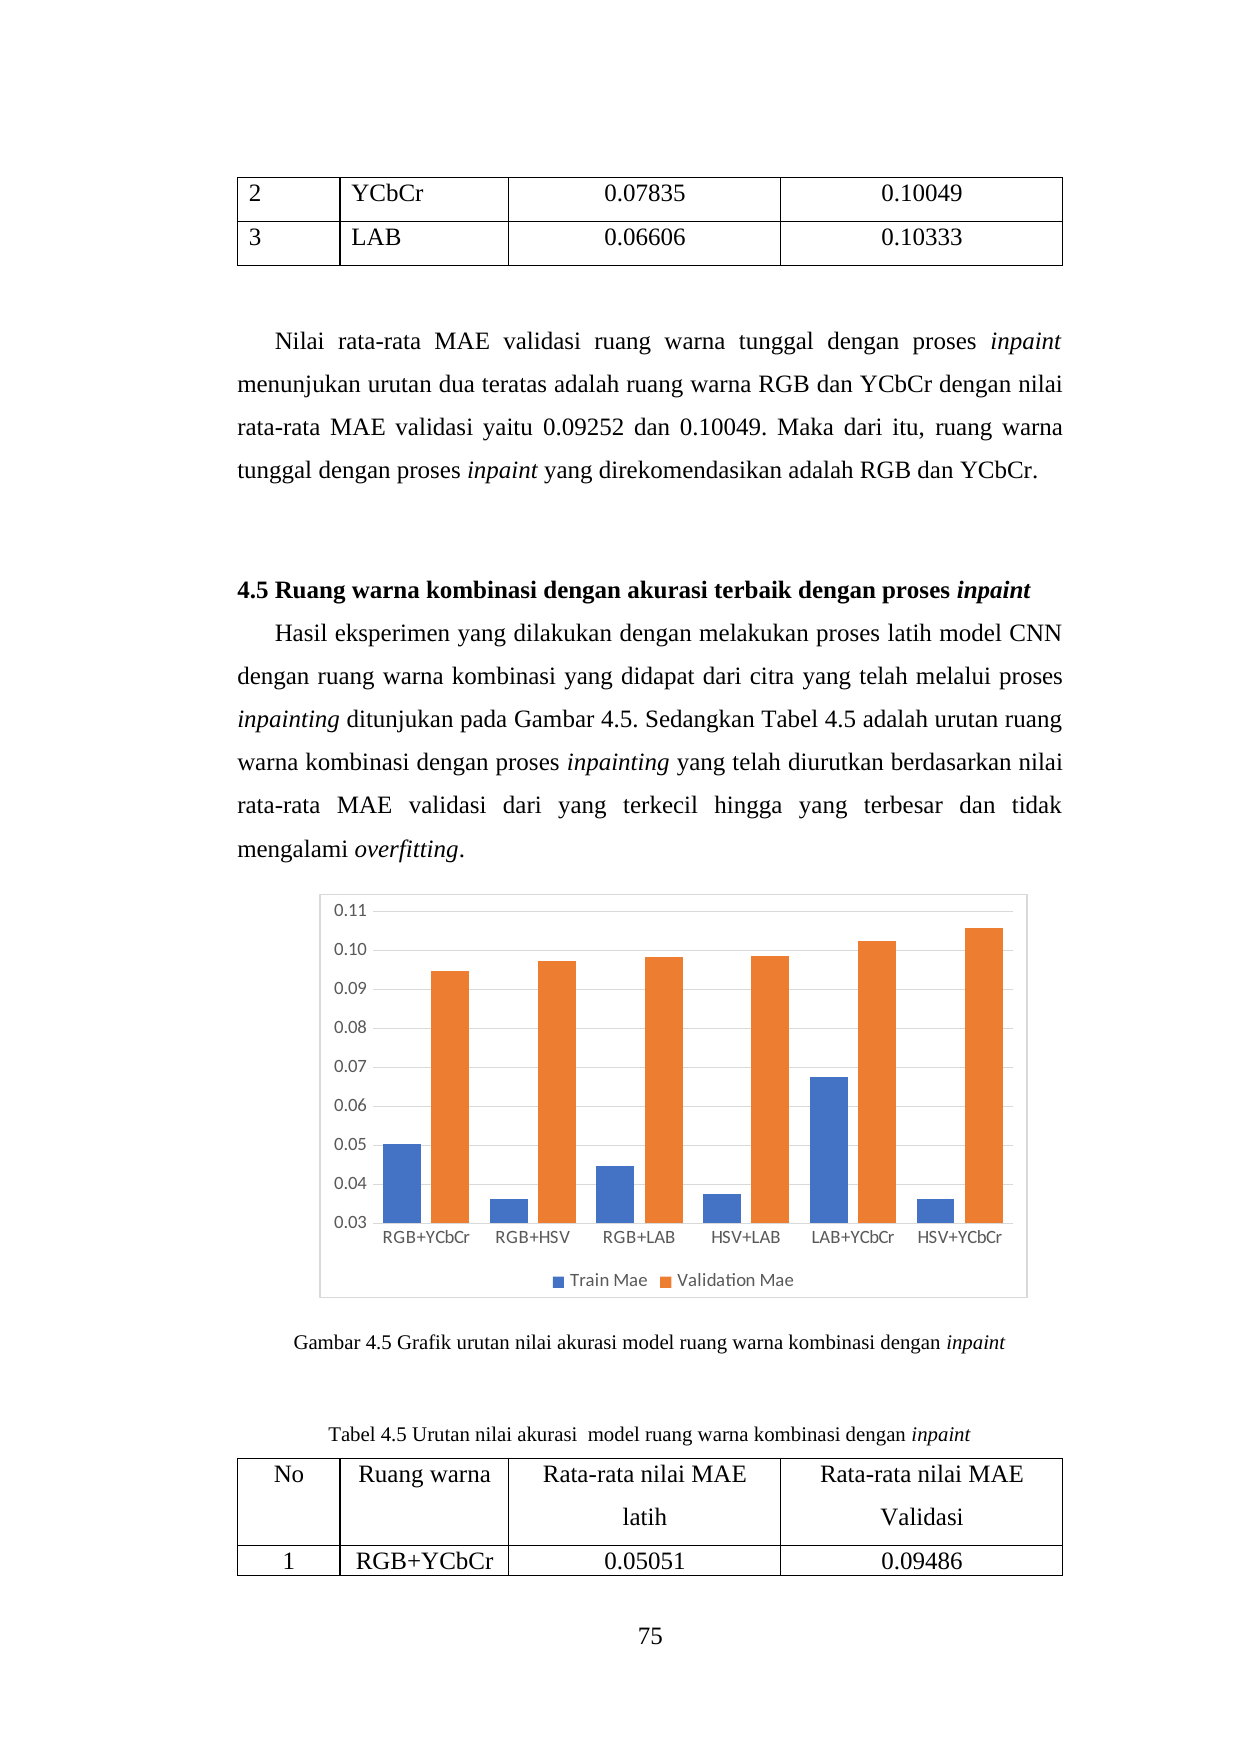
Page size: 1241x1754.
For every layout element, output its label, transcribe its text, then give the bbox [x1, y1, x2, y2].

subtitle 4.5 Ruang warna kombinasi dengan akurasi terbaik dengan proses inpaint [237, 575, 1063, 604]
table_header No [238, 1459, 339, 1545]
text Hasil eksperimen yang dilakukan dengan melakukan proses latih model CNN dengan ruang warna kombinasi yang didapat dari citra yang telah melalui proses inpainting ditunjukan pada Gambar 4.5. Sedangkan Tabel 4.5 adalah urutan ruang warna kombinasi dengan proses inpainting yang telah diurutkan berdasarkan nilai rata-rata MAE validasi dari yang terkecil hingga yang terbesar dan tidak mengalami overfitting. [237, 618, 1063, 862]
table_cell RGB+YCbCr [341, 1546, 508, 1575]
table_header Rata-rata nilai MAE latih [509, 1459, 780, 1545]
table_cell 0.10049 [781, 178, 1062, 221]
table_cell LAB [341, 222, 508, 265]
text Gambar 4.5 Grafik urutan nilai akurasi model ruang warna kombinasi dengan inpaint [237, 1329, 1063, 1354]
table_cell 0.05051 [509, 1546, 780, 1575]
table_cell 0.07835 [509, 178, 780, 221]
table_header Ruang warna [341, 1459, 508, 1545]
table_cell 2 [238, 178, 339, 221]
table_cell YCbCr [341, 178, 508, 221]
table_cell 0.09486 [781, 1546, 1062, 1575]
table_header Rata-rata nilai MAE Validasi [781, 1459, 1062, 1545]
text Nilai rata-rata MAE validasi ruang warna tunggal dengan proses inpaint menunjukan urutan dua teratas adalah ruang warna RGB dan YCbCr dengan nilai rata-rata MAE validasi yaitu 0.09252 dan 0.10049. Maka dari itu, ruang warna tunggal dengan proses inpaint yang direkomendasikan adalah RGB dan YCbCr. [237, 326, 1063, 484]
table_cell 0.06606 [509, 222, 780, 265]
table_cell 1 [238, 1546, 339, 1575]
table_cell 3 [238, 222, 339, 265]
text Tabel 4.5 Urutan nilai akurasi model ruang warna kombinasi dengan inpaint [237, 1422, 1063, 1446]
table_cell 0.10333 [781, 222, 1062, 265]
